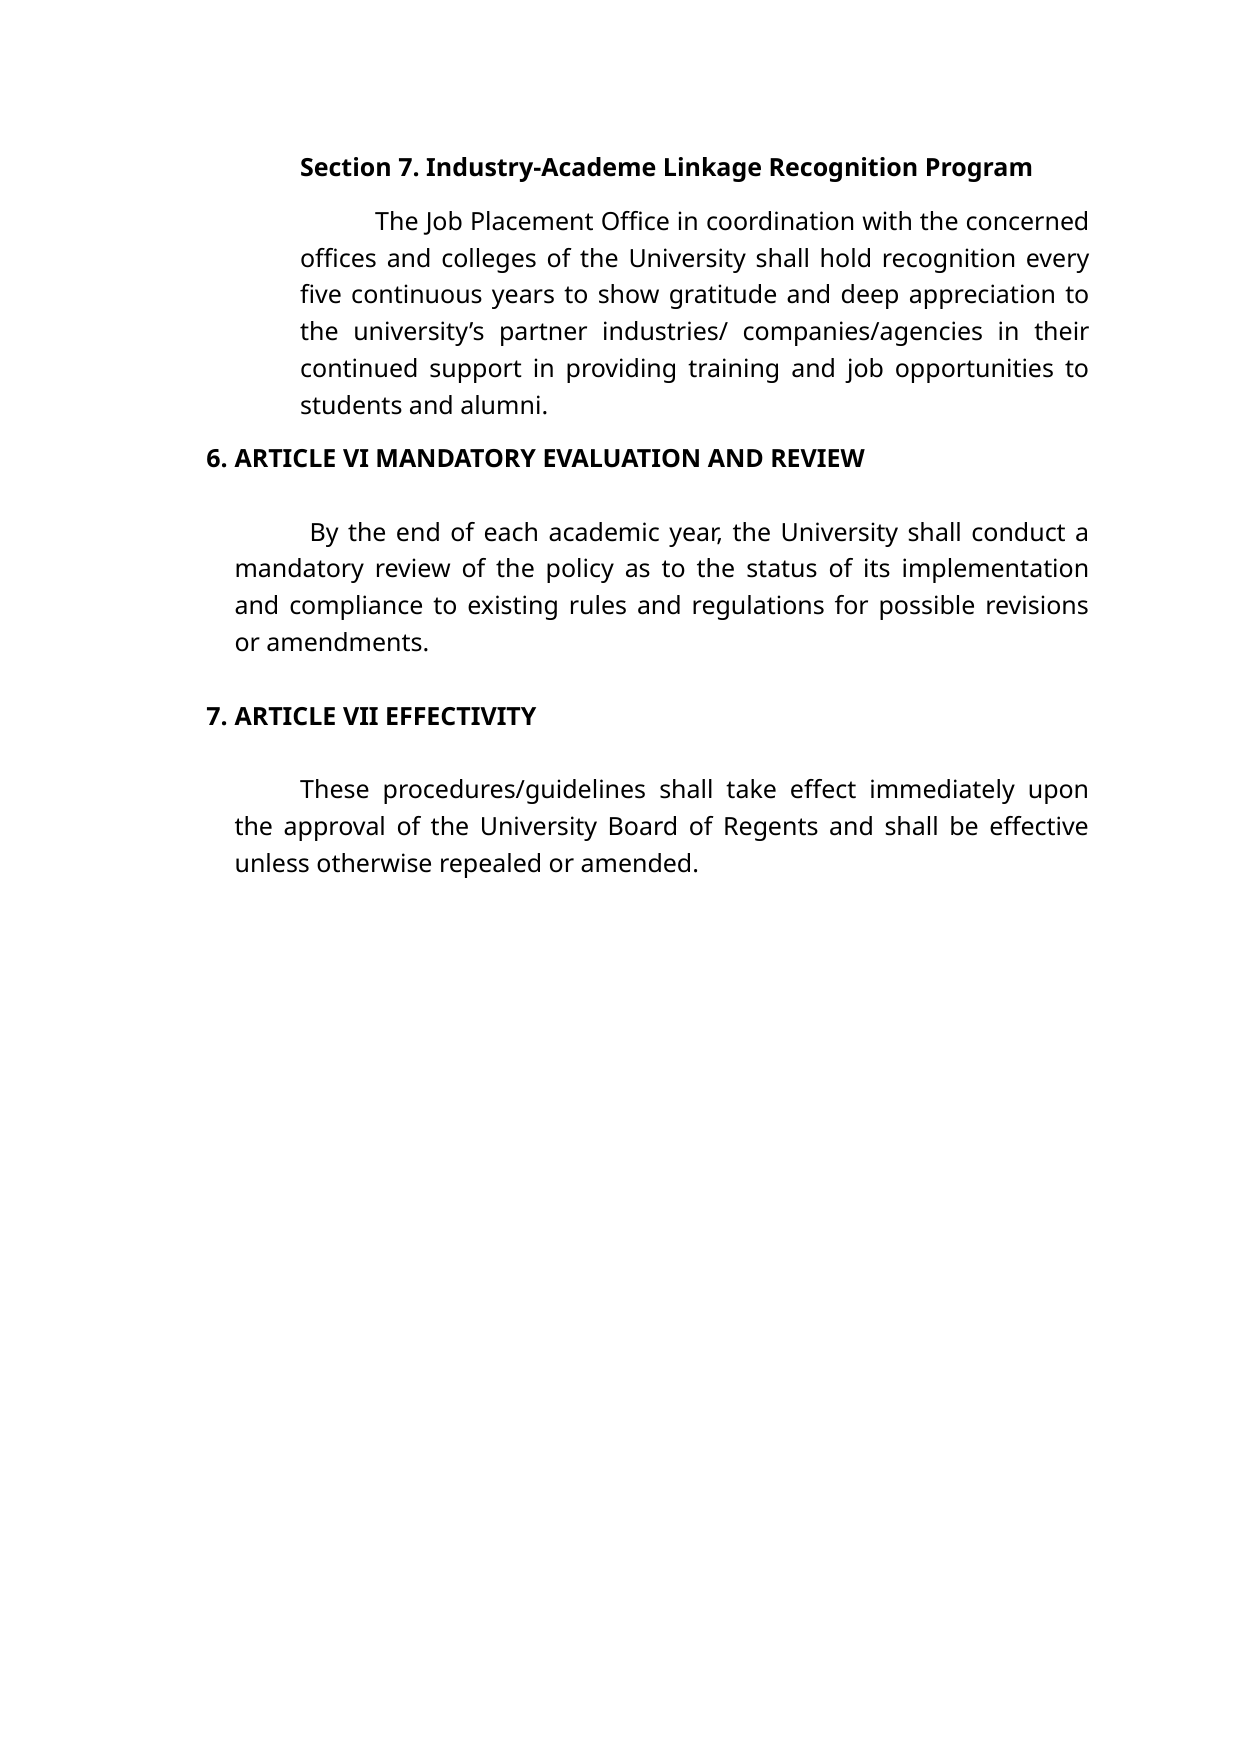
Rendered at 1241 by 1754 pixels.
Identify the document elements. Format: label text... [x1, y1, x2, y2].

list By the end of each academic year, the University shall conduct a mandatory review of the policy as to the status of its implementation and compliance to existing rules and regulations for possible revisions or amendments. [234, 514, 1090, 659]
list ARTICLE VI MANDATORY EVALUATION AND REVIEW [206, 441, 1090, 475]
text The Job Placement Office in coordination with the concerned offices and colleges of the University shall hold recognition every five continuous years to show gratitude and deep appreciation to the university’s partner industries/ companies/agencies in their continued support in providing training and job opportunities to students and alumni. [300, 203, 1090, 421]
list ARTICLE VII EFFECTIVITY [206, 698, 1090, 732]
list These procedures/guidelines shall take effect immediately upon the approval of the University Board of Regents and shall be effective unless otherwise repealed or amended. [234, 772, 1090, 879]
text Section 7. Industry-Academe Linkage Recognition Program [300, 150, 1090, 184]
